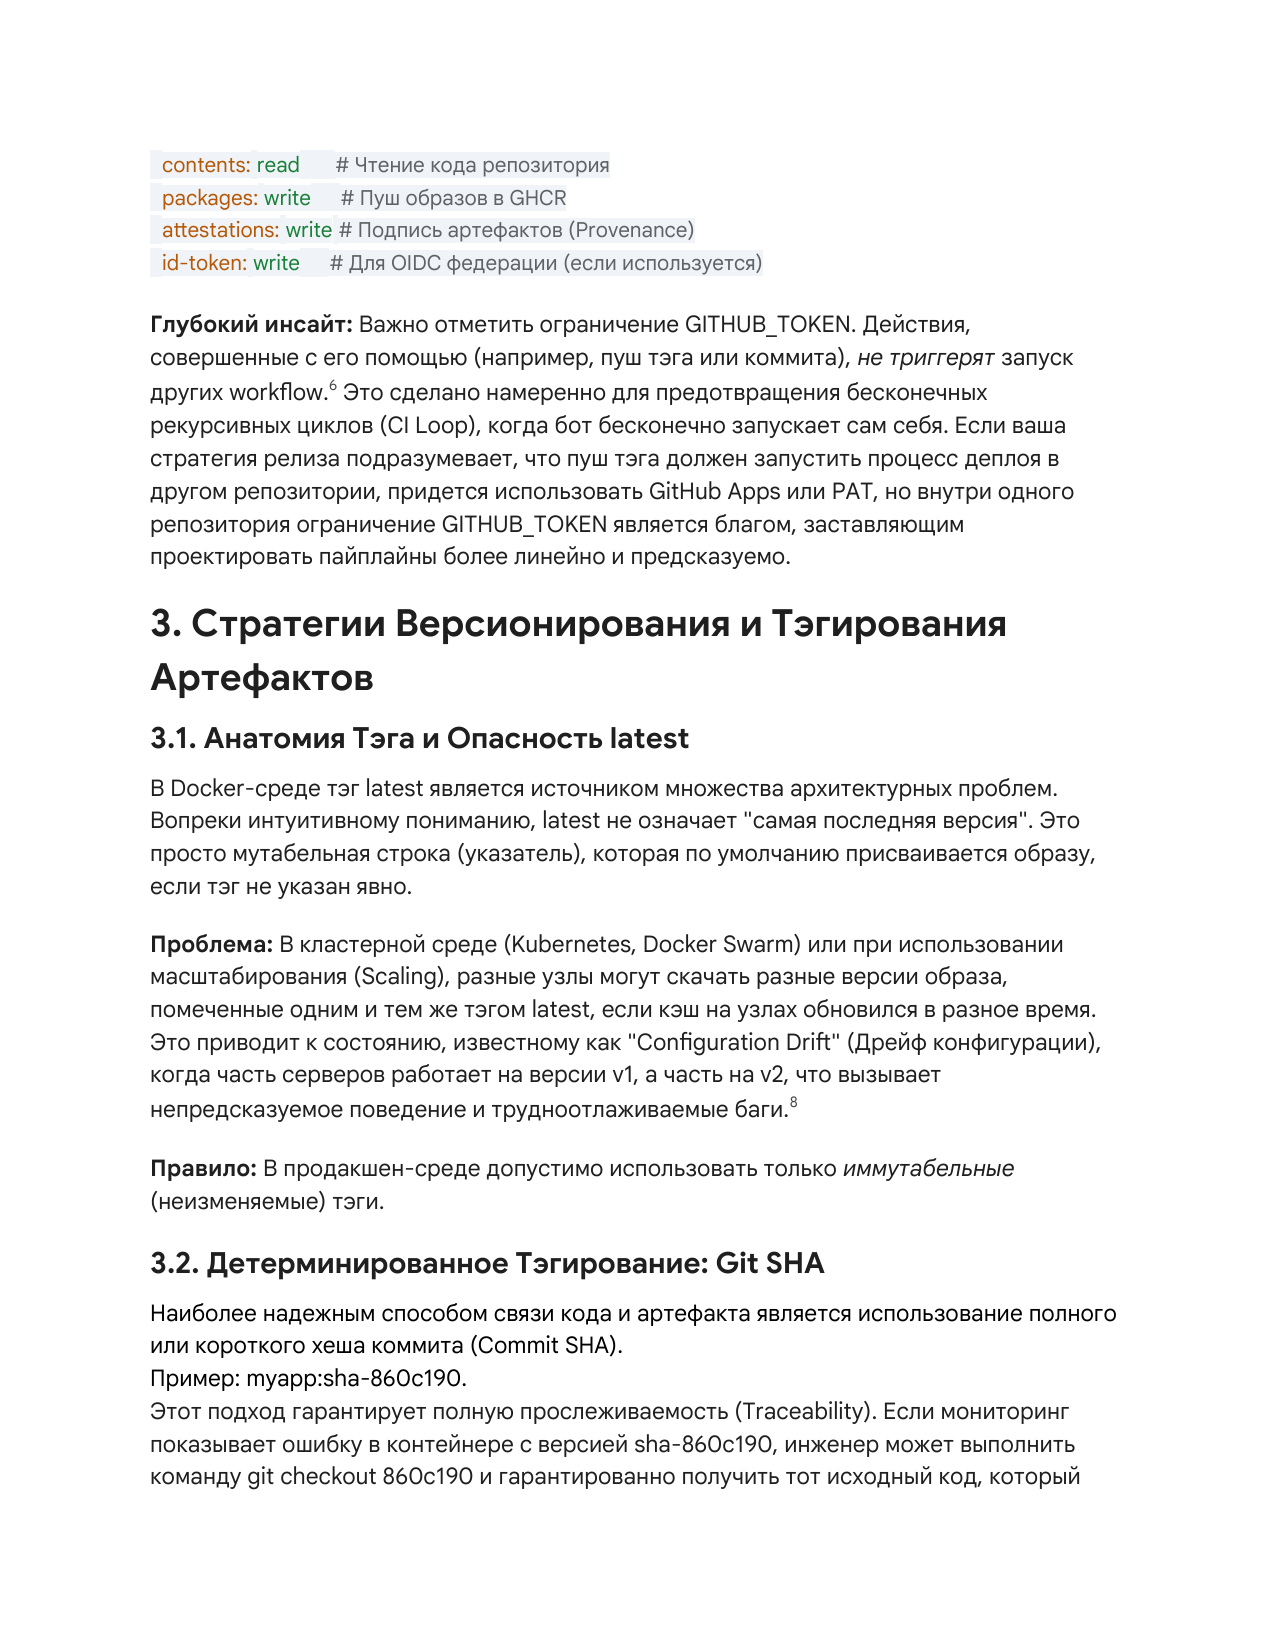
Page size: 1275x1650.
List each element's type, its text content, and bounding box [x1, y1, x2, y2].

subtitle 3.2. Детерминированное Тэгирование: Git SHA [150, 1245, 1125, 1281]
text Пример: myapp:sha-860c190. [150, 1364, 1125, 1393]
text Проблема: В кластерной среде (Kubernetes, Docker Swarm) или при использовании масштабирования (Scaling), разные узлы могут скачать разные версии образа, помеченные одним и тем же тэгом latest, если кэш на узлах обновился в разное время. Это приводит к состоянию, известному как "Configuration Drift" (Дрейф конфигурации), когда часть серверов работает на версии v1, а часть на v2, что вызывает непредсказуемое поведение и трудноотлаживаемые баги.8 [150, 930, 1125, 1125]
text Глубокий инсайт: Важно отметить ограничение GITHUB_TOKEN. Действия, совершенные с его помощью (например, пуш тэга или коммита), не триггерят запуск других workflow.6 Это сделано намеренно для предотвращения бесконечных рекурсивных циклов (CI Loop), когда бот бесконечно запускает сам себя. Если ваша стратегия релиза подразумевает, что пуш тэга должен запустить процесс деплоя в другом репозитории, придется использовать GitHub Apps или PAT, но внутри одного репозитория ограничение GITHUB_TOKEN является благом, заставляющим проектировать пайплайны более линейно и предсказуемо. [150, 311, 1125, 571]
text Наиболее надежным способом связи кода и артефакта является использование полного или короткого хеша коммита (Commit SHA). [150, 1299, 1125, 1361]
subtitle 3.1. Анатомия Тэга и Опасность latest [150, 720, 1125, 756]
text Правило: В продакшен-среде допустимо использовать только иммутабельные (неизменяемые) тэги. [150, 1154, 1125, 1216]
subtitle 3. Стратегии Версионирования и Тэгирования Артефактов [150, 600, 1125, 701]
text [150, 1397, 1125, 1491]
text В Docker-среде тэг latest является источником множества архитектурных проблем. Вопреки интуитивному пониманию, latest не означает "самая последняя версия". Это просто мутабельная строка (указатель), которая по умолчанию присваивается образу, если тэг не указан явно. [150, 774, 1125, 901]
